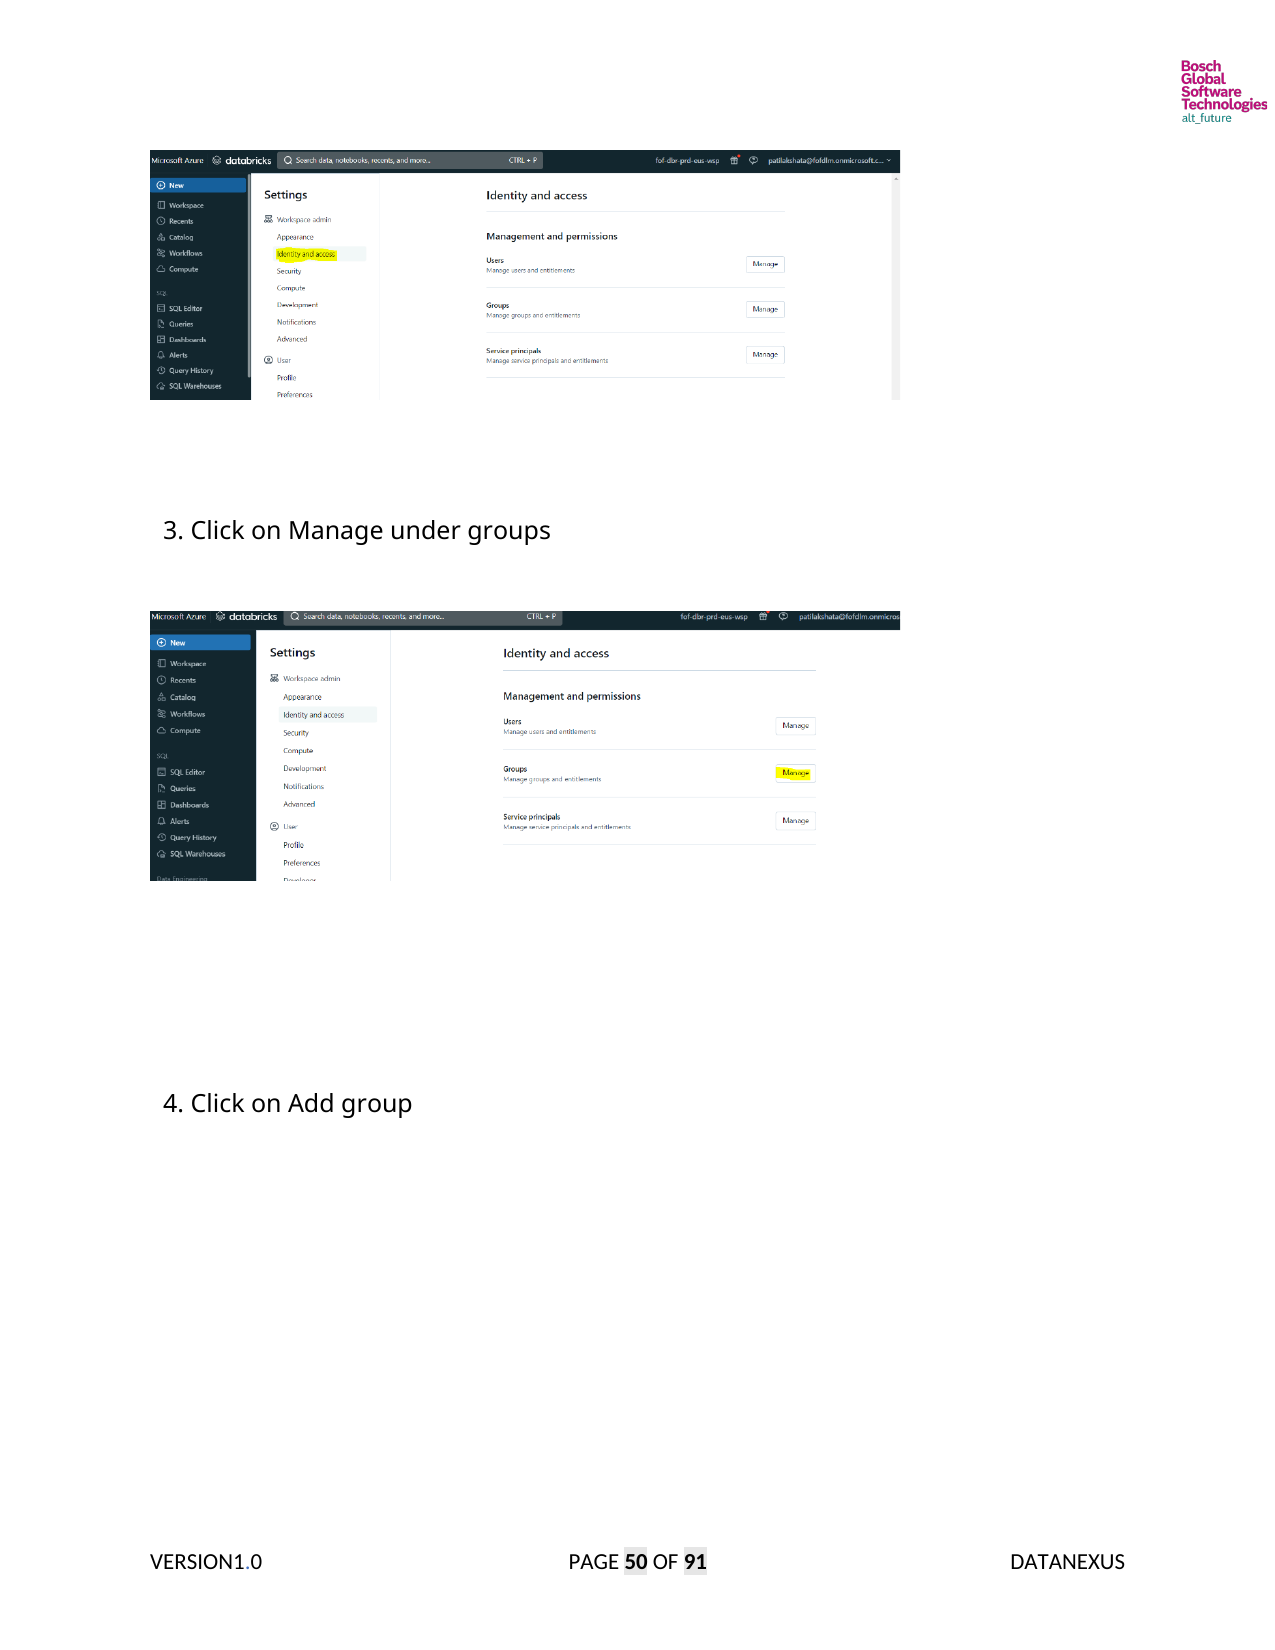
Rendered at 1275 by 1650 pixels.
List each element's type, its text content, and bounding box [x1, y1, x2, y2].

picture [1181, 60, 1268, 124]
picture [150, 150, 901, 400]
text 4. Click on Add group [150, 1085, 1125, 1119]
text 3. Click on Manage under groups [150, 512, 1125, 546]
picture [150, 611, 901, 881]
